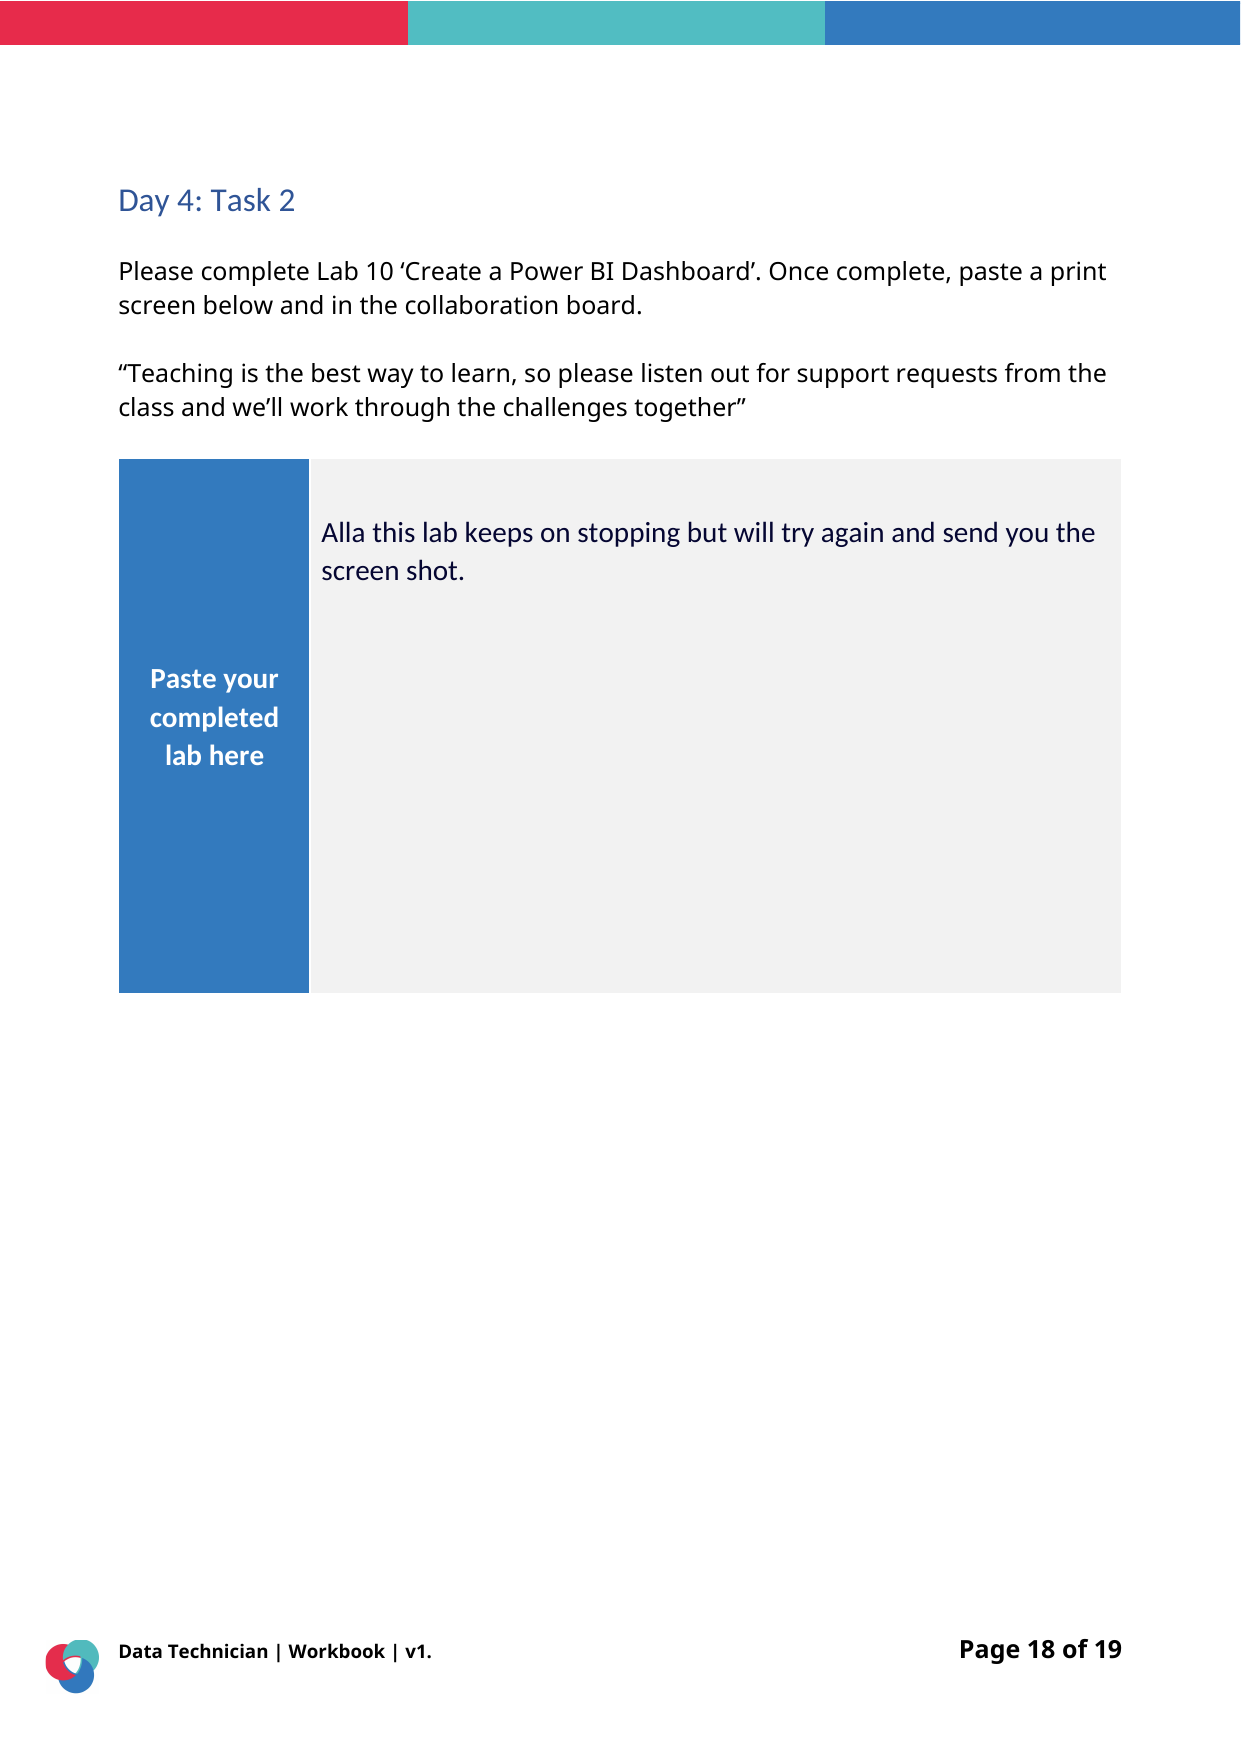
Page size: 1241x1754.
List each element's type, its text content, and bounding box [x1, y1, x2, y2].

text Please complete Lab 10 ‘Create a Power BI Dashboard’. Once complete, paste a print screen below and in the collaboration board. [118, 253, 1122, 322]
picture [45, 1640, 100, 1694]
table_header Paste your completed lab here [119, 459, 309, 993]
text “Teaching is the best way to learn, so please listen out for support requests from the class and we’ll work through the challenges together” [118, 356, 1122, 424]
subtitle Day 4: Task 2 [118, 179, 1122, 219]
table_header Alla this lab keeps on stopping but will try again and send you the screen shot. [311, 459, 1121, 993]
